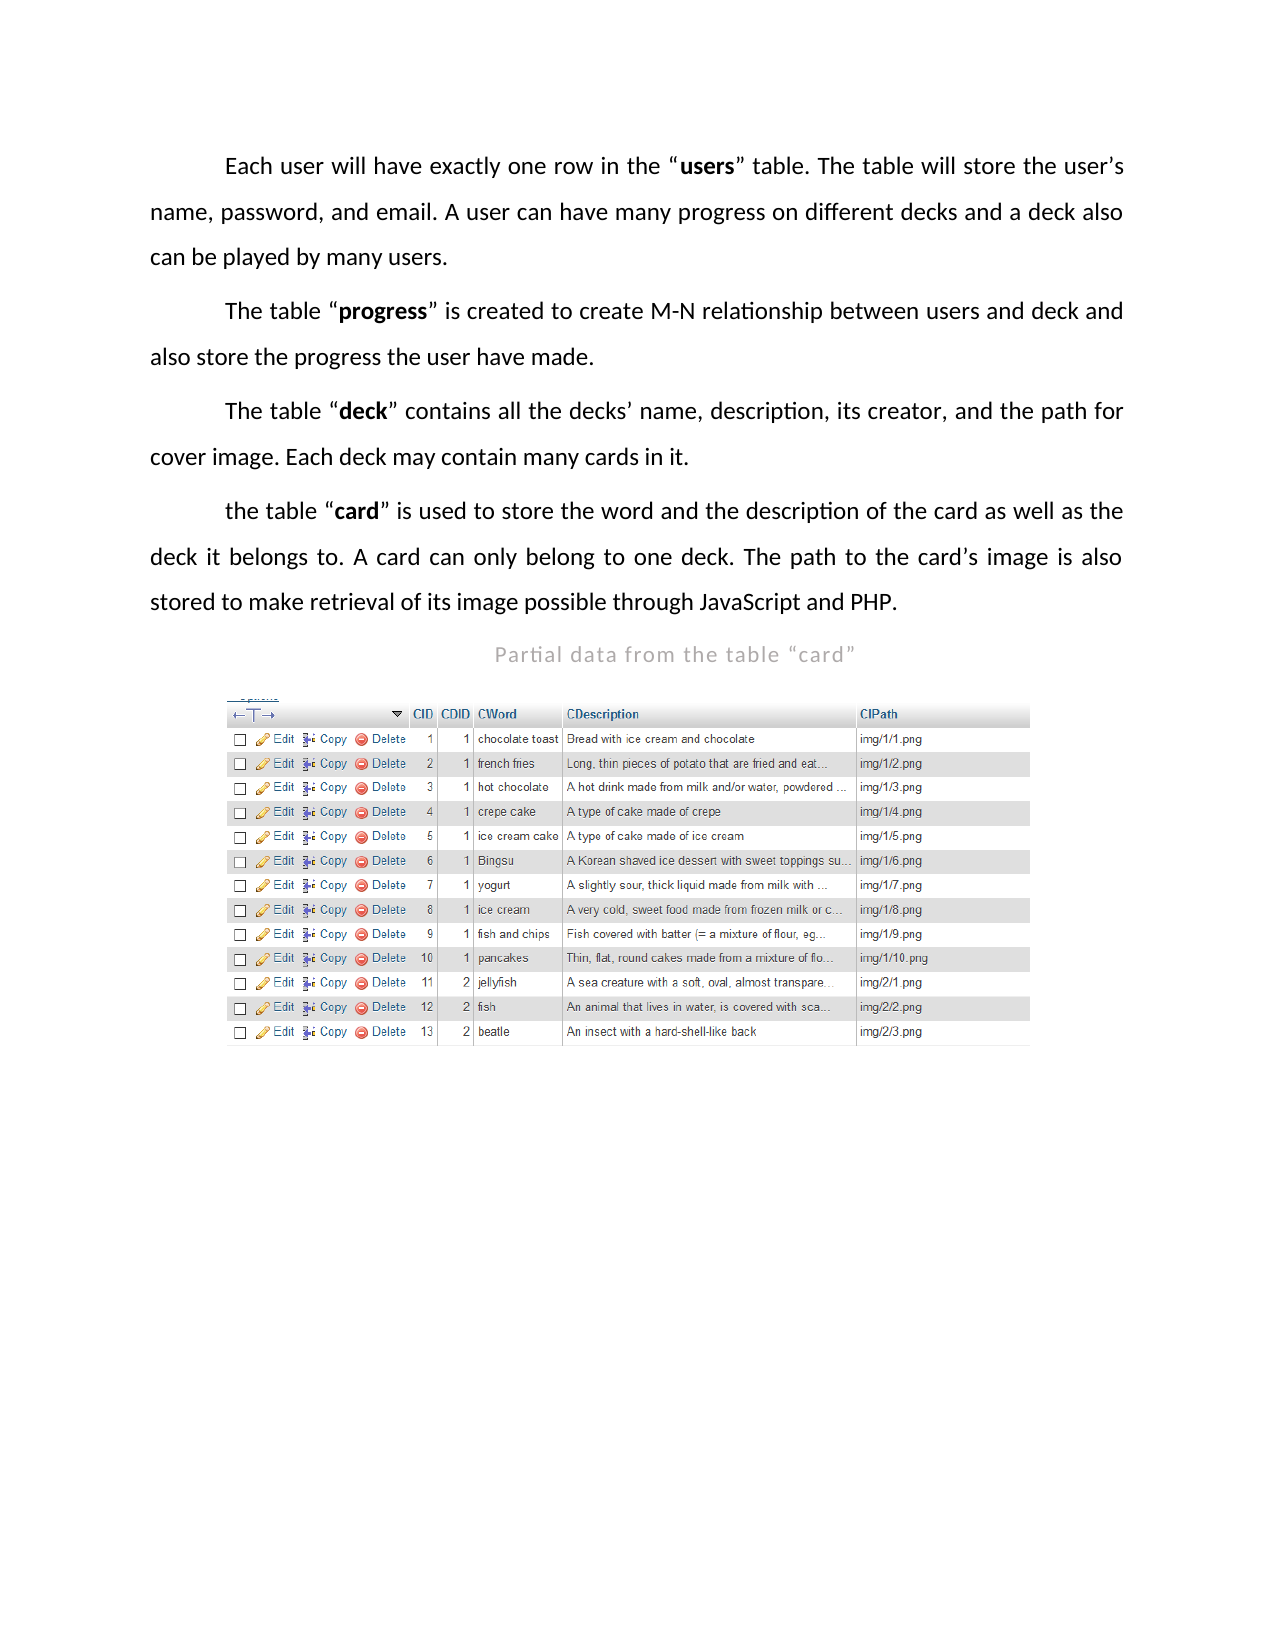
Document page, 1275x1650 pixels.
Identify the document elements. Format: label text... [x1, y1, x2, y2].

text the table “card” is used to store the word and the description of the card as well as the deck it belongs to. A card can only belong to one deck. The path to the card’s image is also stored to make retrieval of its image possible through JavaScript and PHP. [150, 495, 1125, 617]
text Each user will have exactly one row in the “users” table. The table will store the user’s name, password, and email. A user can have many progress on different decks and a deck also can be played by many users. [150, 150, 1125, 272]
subtitle Partial data from the table “card” [150, 641, 1125, 669]
text The table “deck” contains all the decks’ name, description, its creator, and the path for cover image. Each deck may contain many cards in it. [150, 395, 1125, 472]
picture [225, 699, 1030, 1046]
text The table “progress” is created to create M-N relationship between users and deck and also store the progress the user have made. [150, 296, 1125, 372]
